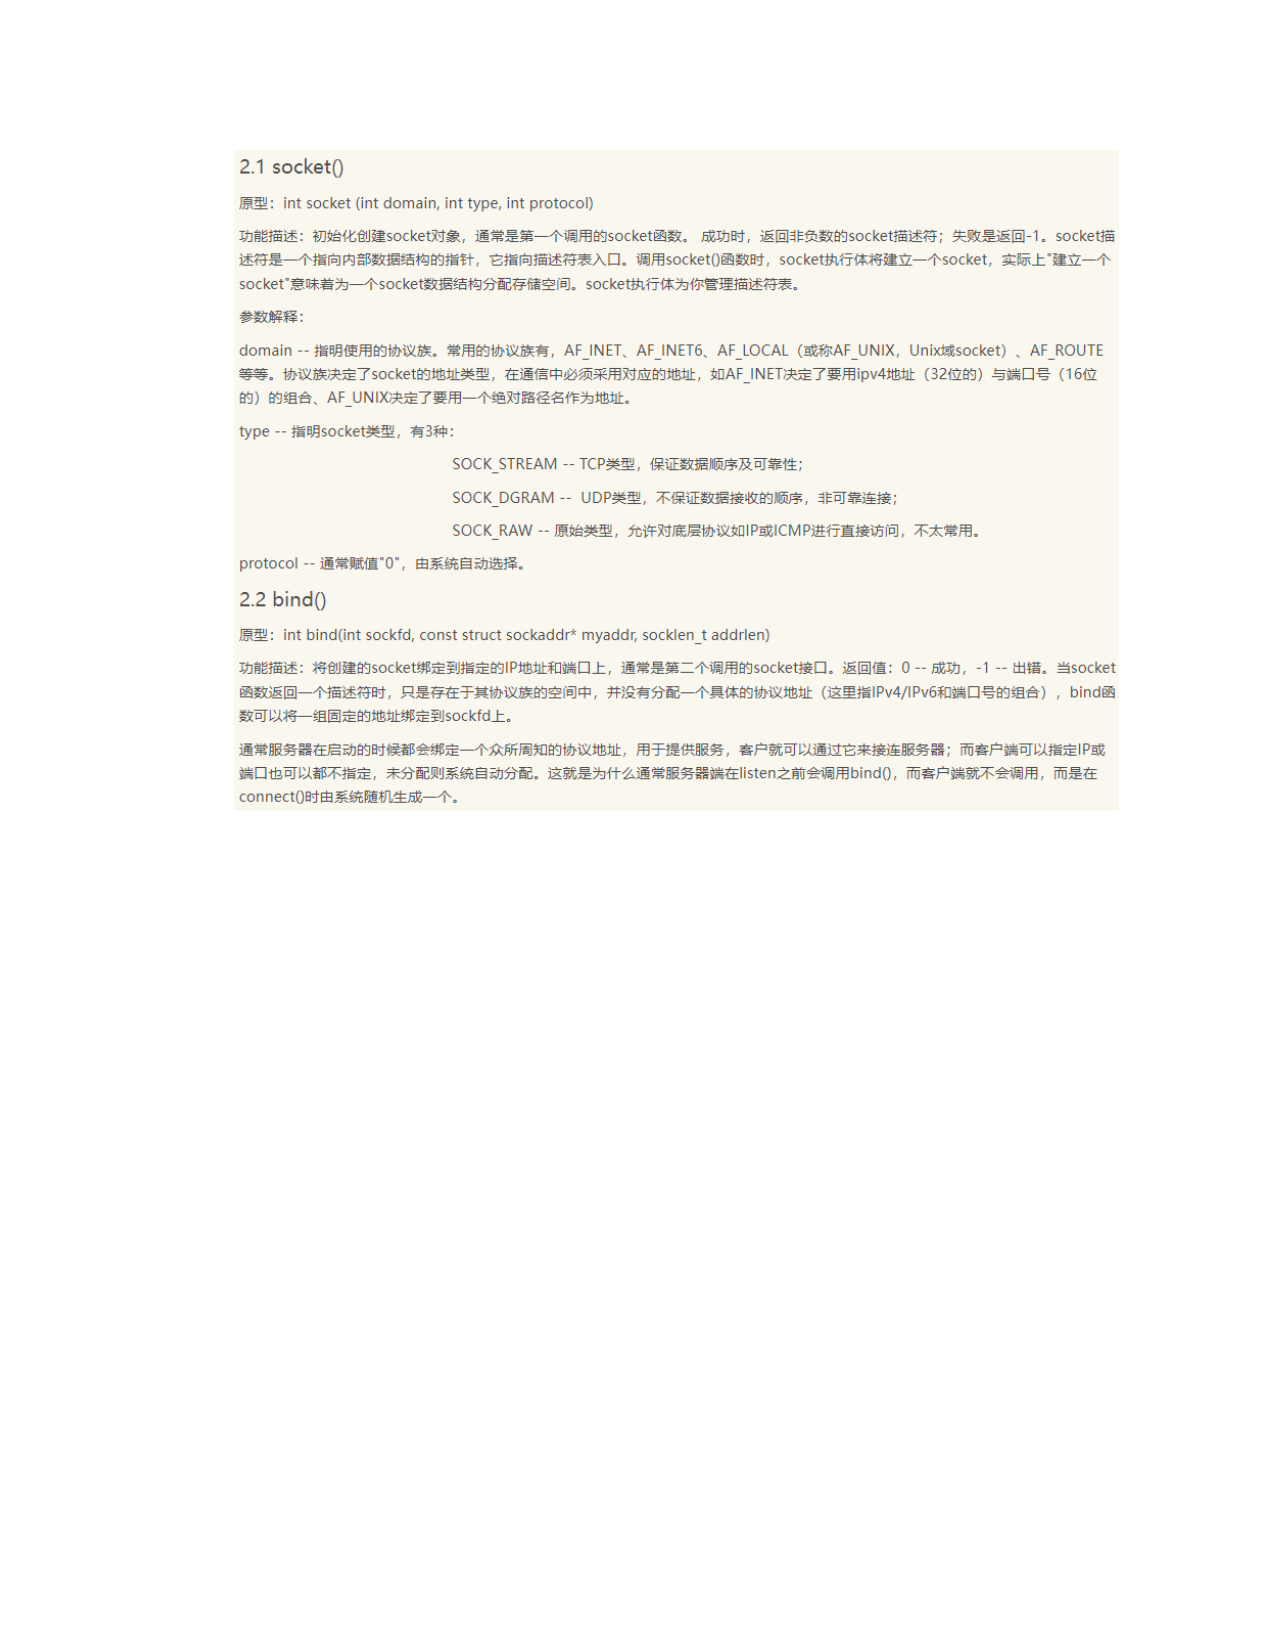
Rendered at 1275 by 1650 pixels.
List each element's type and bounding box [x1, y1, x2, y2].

picture [225, 150, 1125, 811]
